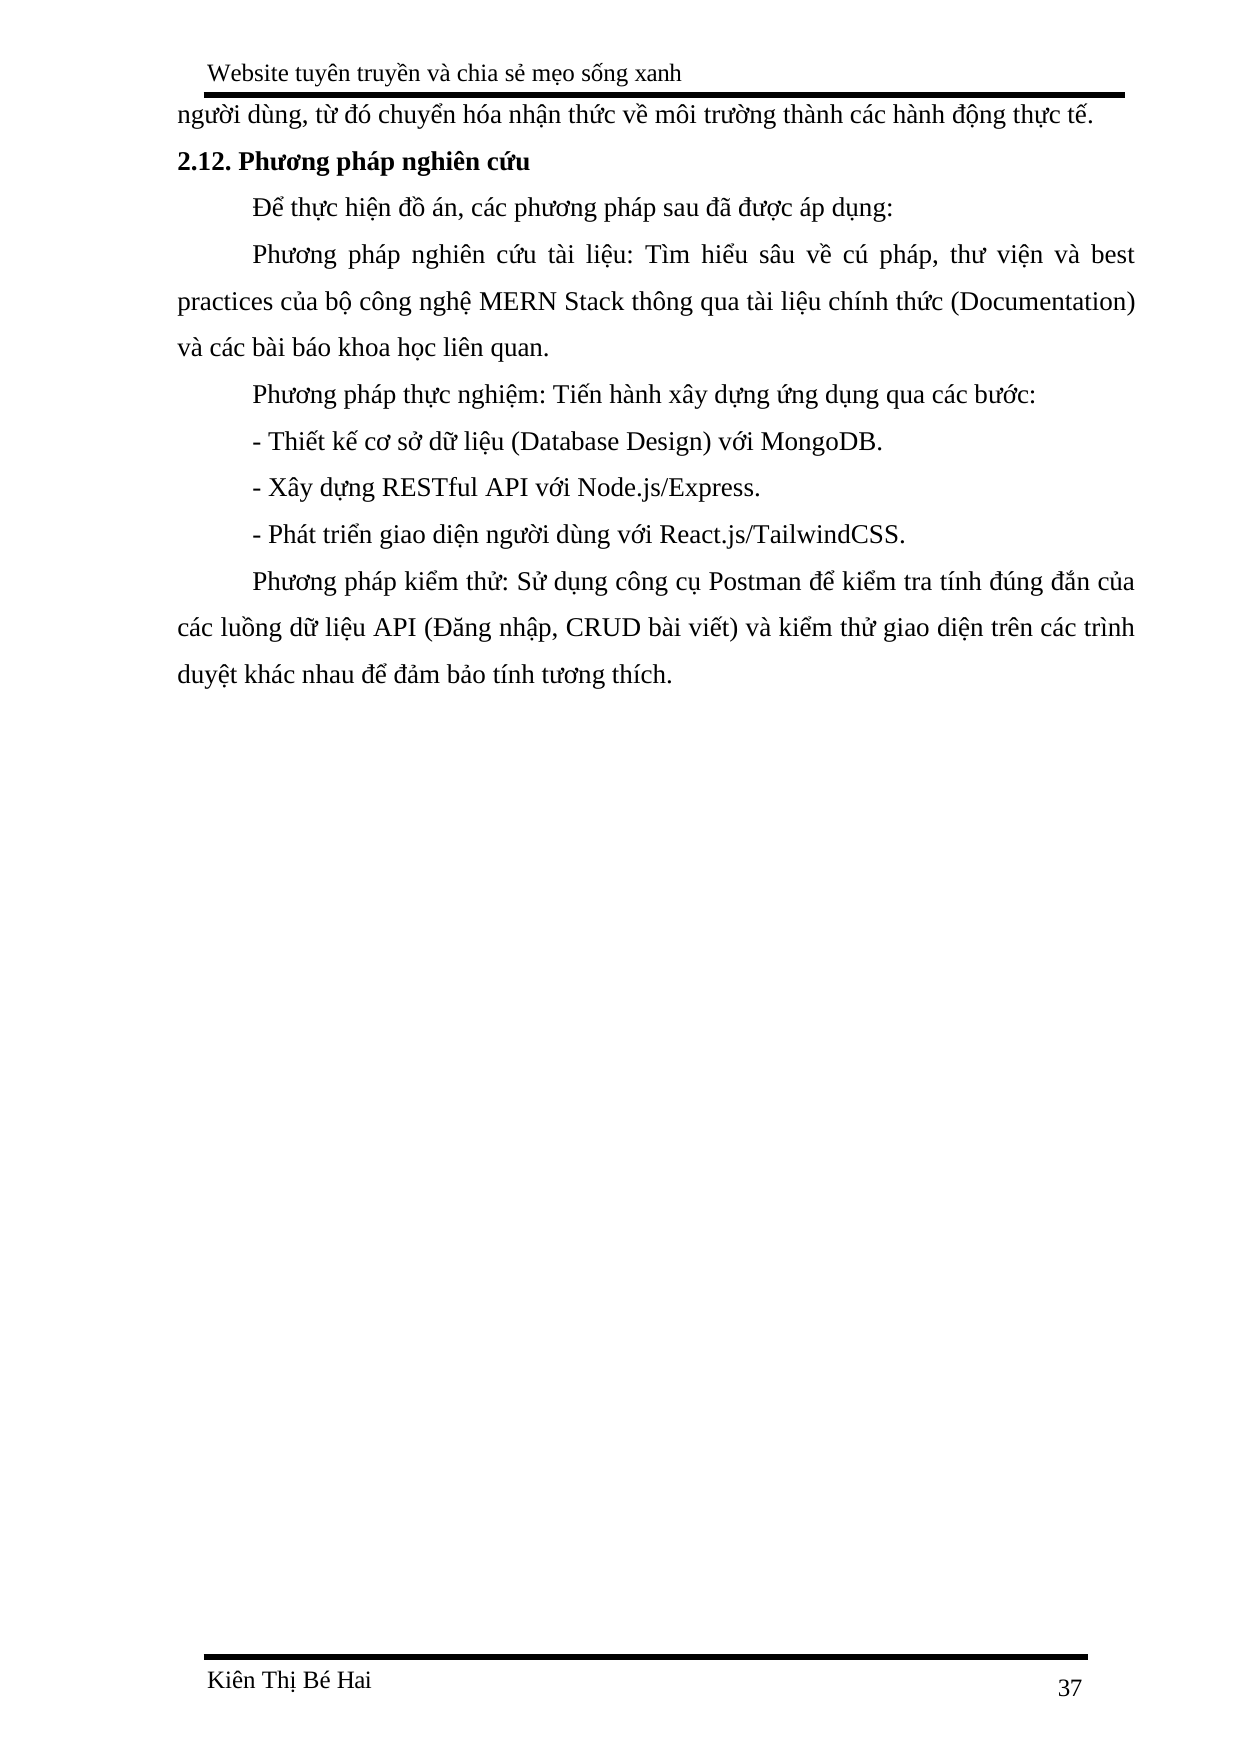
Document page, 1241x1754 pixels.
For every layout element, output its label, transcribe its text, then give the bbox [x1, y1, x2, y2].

text - Phát triển giao diện người dùng với React.js/TailwindCSS. [177, 518, 1137, 549]
text - Xây dựng RESTful API với Node.js/Express. [177, 471, 1137, 502]
text - Thiết kế cơ sở dữ liệu (Database Design) với MongoDB. [177, 424, 1137, 456]
text Phương pháp thực nghiệm: Tiến hành xây dựng ứng dụng qua các bước: [177, 378, 1137, 409]
text Để thực hiện đồ án, các phương pháp sau đã được áp dụng: [177, 191, 1137, 222]
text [177, 98, 1137, 129]
text Phương pháp nghiên cứu tài liệu: Tìm hiểu sâu về cú pháp, thư viện và best practices của bộ công nghệ MERN Stack thông qua tài liệu chính thức (Documentation) và các bài báo khoa học liên quan. [177, 238, 1137, 362]
text 2.12. Phương pháp nghiên cứu [177, 144, 1137, 176]
text Phương pháp kiểm thử: Sử dụng công cụ Postman để kiểm tra tính đúng đắn của các luồng dữ liệu API (Đăng nhập, CRUD bài viết) và kiểm thử giao diện trên các trình duyệt khác nhau để đảm bảo tính tương thích. [177, 564, 1137, 689]
